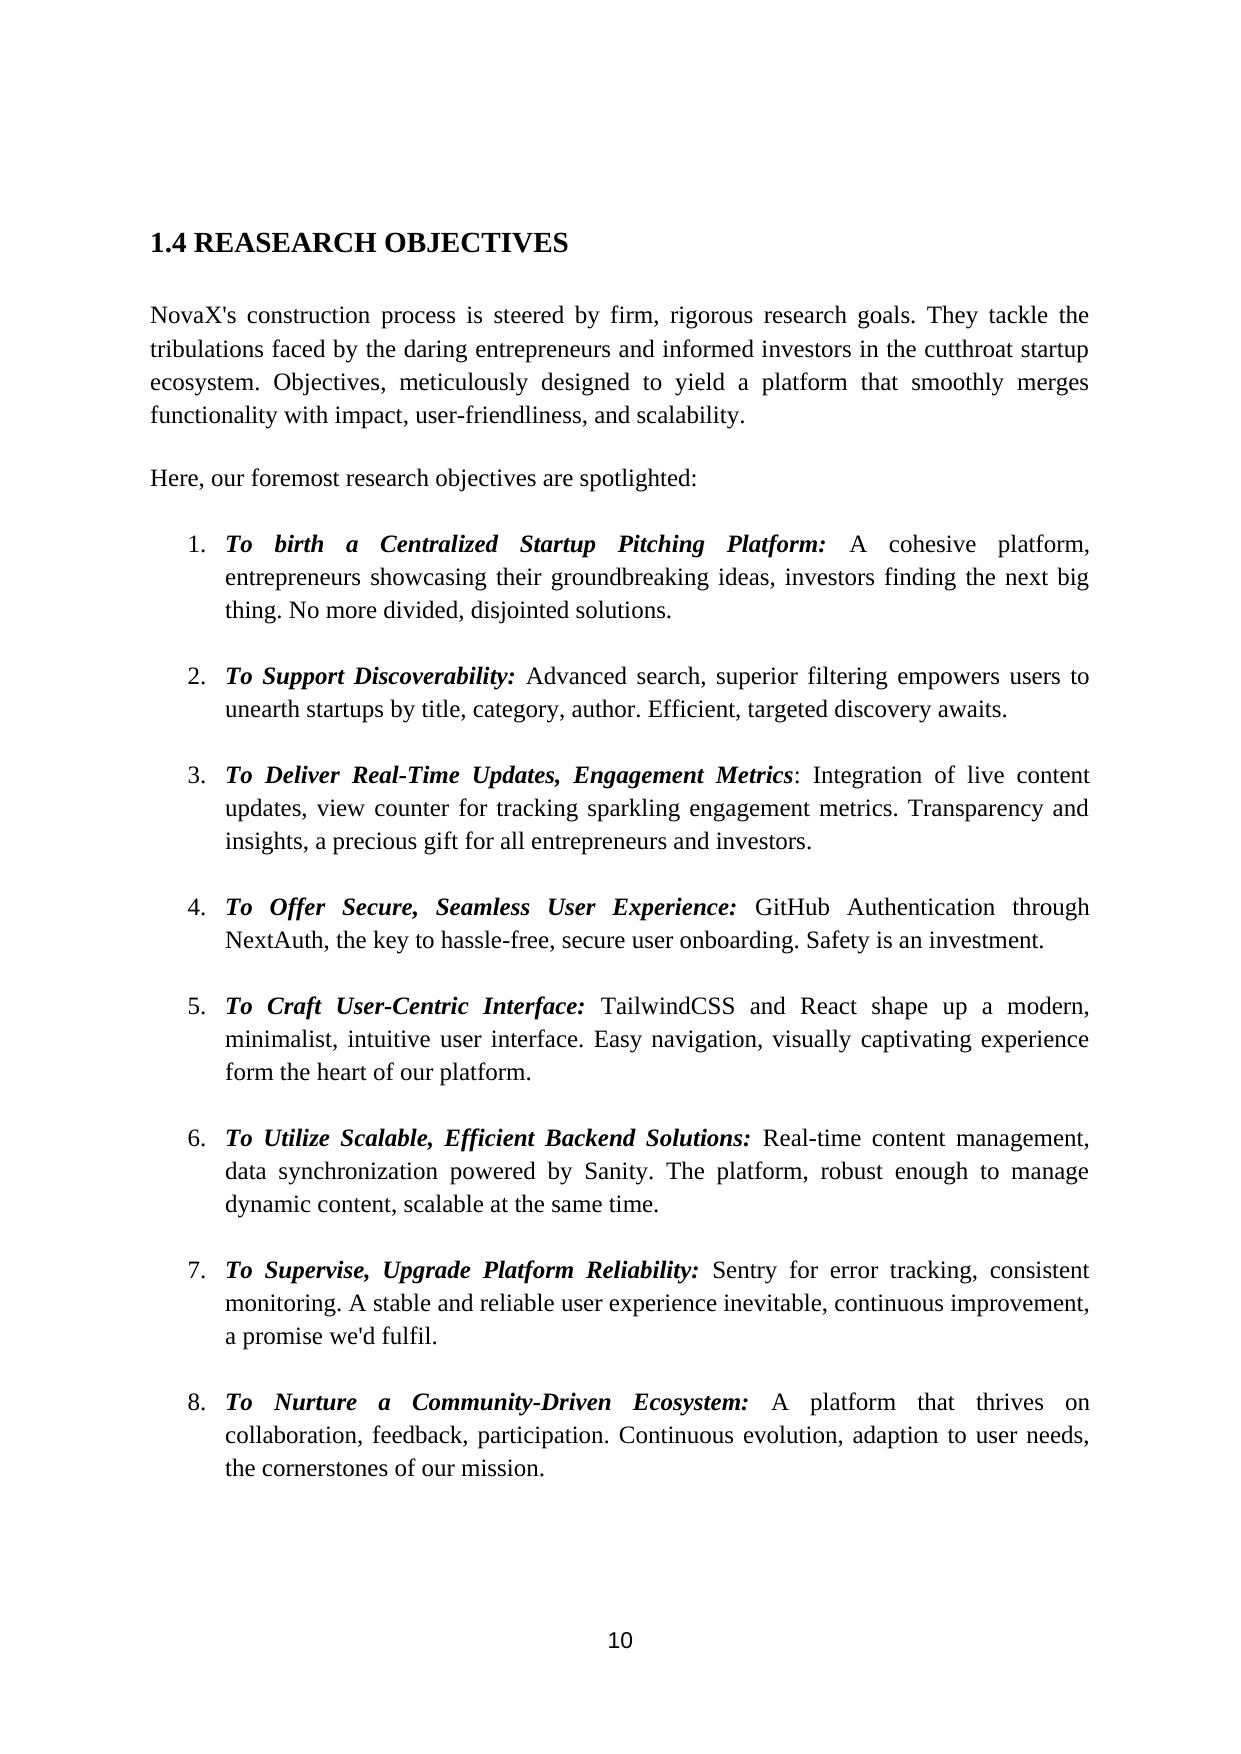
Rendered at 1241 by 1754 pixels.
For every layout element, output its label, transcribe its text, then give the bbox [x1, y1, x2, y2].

list To birth a Centralized Startup Pitching Platform: A cohesive platform, entrepreneurs showcasing their groundbreaking ideas, investors finding the next big thing. No more divided, disjointed solutions. [187, 529, 1090, 624]
text NovaX's construction process is steered by firm, rigorous research goals. They tackle the tribulations faced by the daring entrepreneurs and informed investors in the cutthroat startup ecosystem. Objectives, meticulously designed to yield a platform that smoothly merges functionality with impact, user-friendliness, and scalability. [150, 301, 1090, 428]
list To Nurture a Community-Driven Ecosystem: A platform that thrives on collaboration, feedback, participation. Continuous evolution, adaption to user needs, the cornerstones of our mission. [187, 1387, 1090, 1482]
subtitle 1.4 REASEARCH OBJECTIVES [150, 225, 1090, 259]
list To Supervise, Upgrade Platform Reliability: Sentry for error tracking, consistent monitoring. A stable and reliable user experience inevitable, continuous improvement, a promise we'd fulfil. [187, 1255, 1090, 1350]
list To Support Discoverability: Advanced search, superior filtering empowers users to unearth startups by title, category, author. Efficient, targeted discovery awaits. [187, 661, 1090, 723]
text Here, our foremost research objectives are spotlighted: [150, 463, 1090, 492]
list To Craft User-Centric Interface: TailwindCSS and React shape up a modern, minimalist, intuitive user interface. Easy navigation, visually captivating experience form the heart of our platform. [187, 991, 1090, 1086]
list To Deliver Real-Time Updates, Engagement Metrics: Integration of live content updates, view counter for tracking sparkling engagement metrics. Transparency and insights, a precious gift for all entrepreneurs and investors. [187, 760, 1090, 855]
list To Utilize Scalable, Efficient Backend Solutions: Real-time content management, data synchronization powered by Sanity. The platform, robust enough to manage dynamic content, scalable at the same time. [187, 1123, 1090, 1218]
list To Offer Secure, Seamless User Experience: GitHub Authentication through NextAuth, the key to hassle-free, secure user onboarding. Safety is an investment. [187, 892, 1090, 954]
